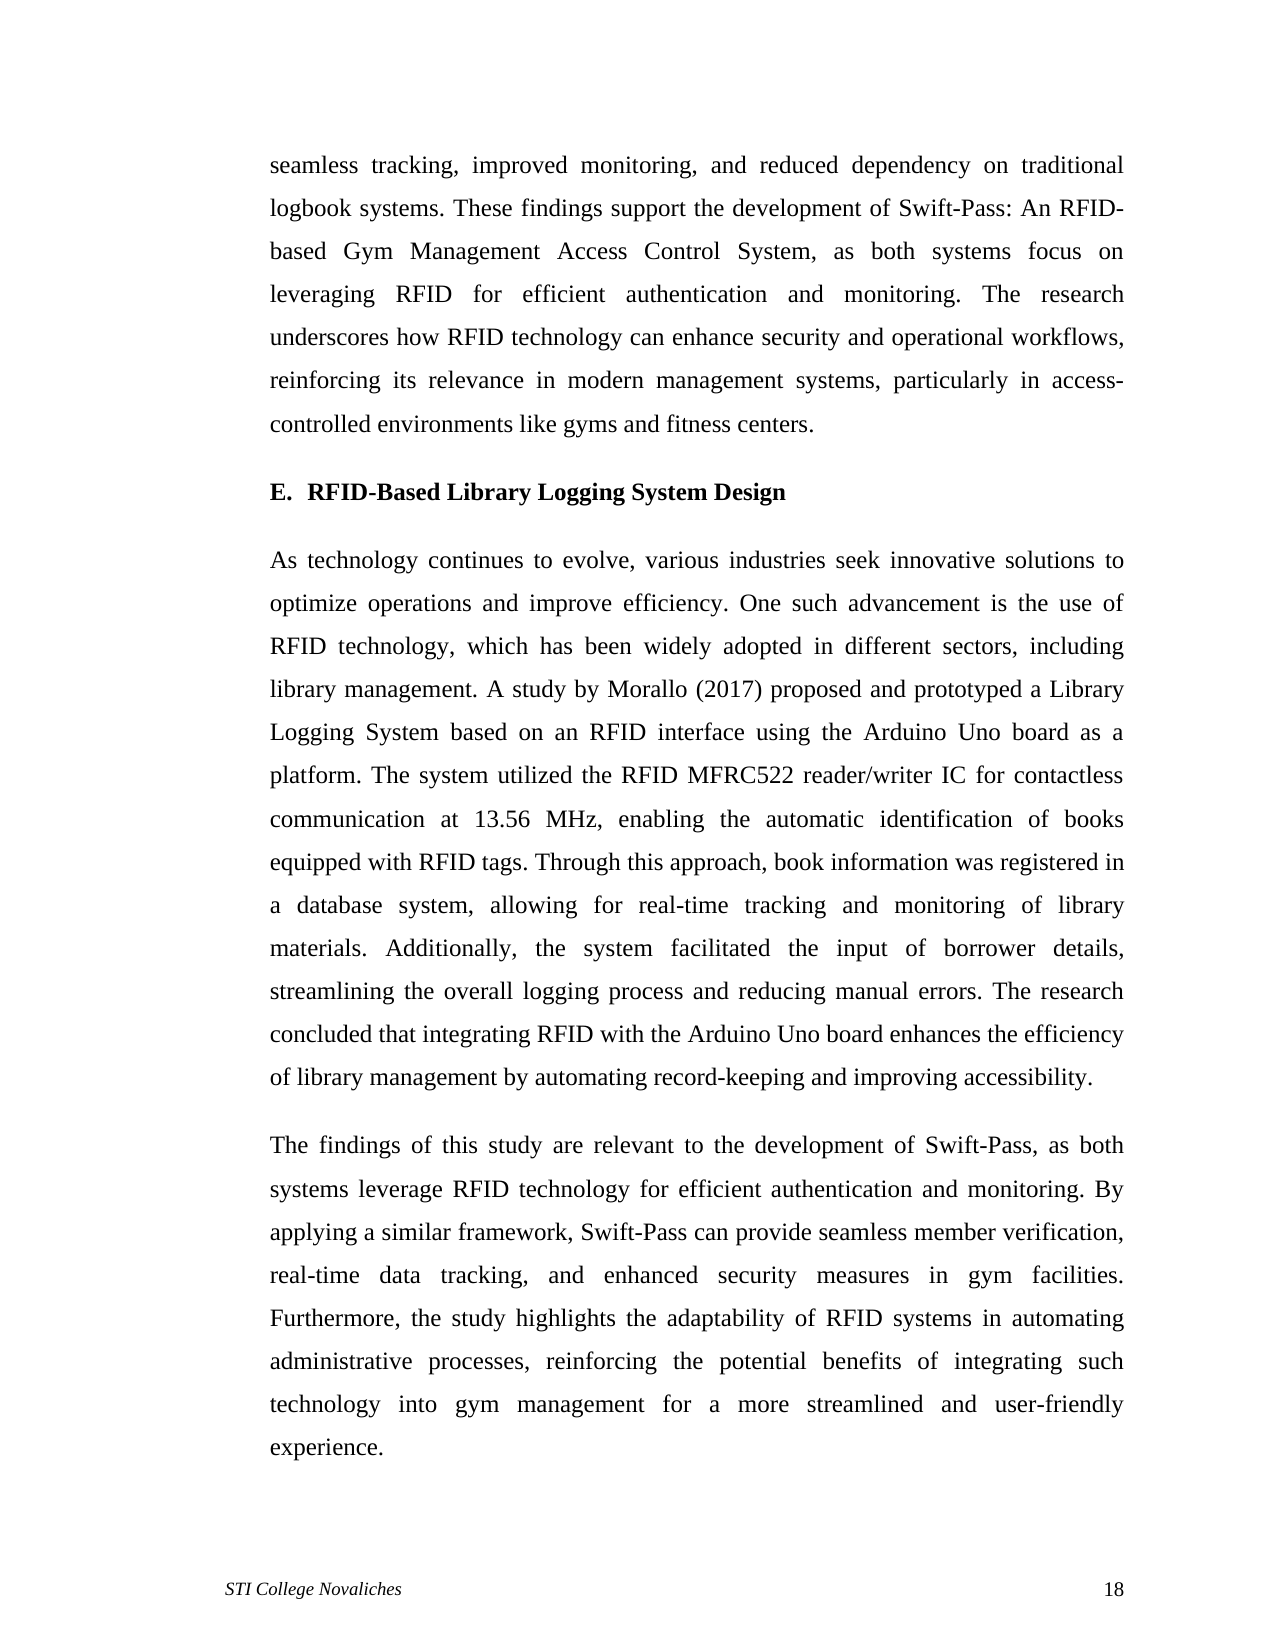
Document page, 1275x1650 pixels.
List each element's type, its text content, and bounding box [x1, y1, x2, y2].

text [269, 150, 1125, 437]
list RFID-Based Library Logging System Design [269, 477, 1125, 506]
text The findings of this study are relevant to the development of Swift-Pass, as both systems leverage RFID technology for efficient authentication and monitoring. By applying a similar framework, Swift-Pass can provide seamless member verification, real-time data tracking, and enhanced security measures in gym facilities. Furthermore, the study highlights the adaptability of RFID systems in automating administrative processes, reinforcing the potential benefits of integrating such technology into gym management for a more streamlined and user-friendly experience. [269, 1131, 1125, 1461]
text As technology continues to evolve, various industries seek innovative solutions to optimize operations and improve efficiency. One such advancement is the use of RFID technology, which has been widely adopted in different sectors, including library management. A study by Morallo (2017) proposed and prototyped a Library Logging System based on an RFID interface using the Arduino Uno board as a platform. The system utilized the RFID MFRC522 reader/writer IC for contactless communication at 13.56 MHz, enabling the automatic identification of books equipped with RFID tags. Through this approach, book information was registered in a database system, allowing for real-time tracking and monitoring of library materials. Additionally, the system facilitated the input of borrower details, streamlining the overall logging process and reducing manual errors. The research concluded that integrating RFID with the Arduino Uno board enhances the efficiency of library management by automating record-keeping and improving accessibility. [269, 545, 1125, 1091]
